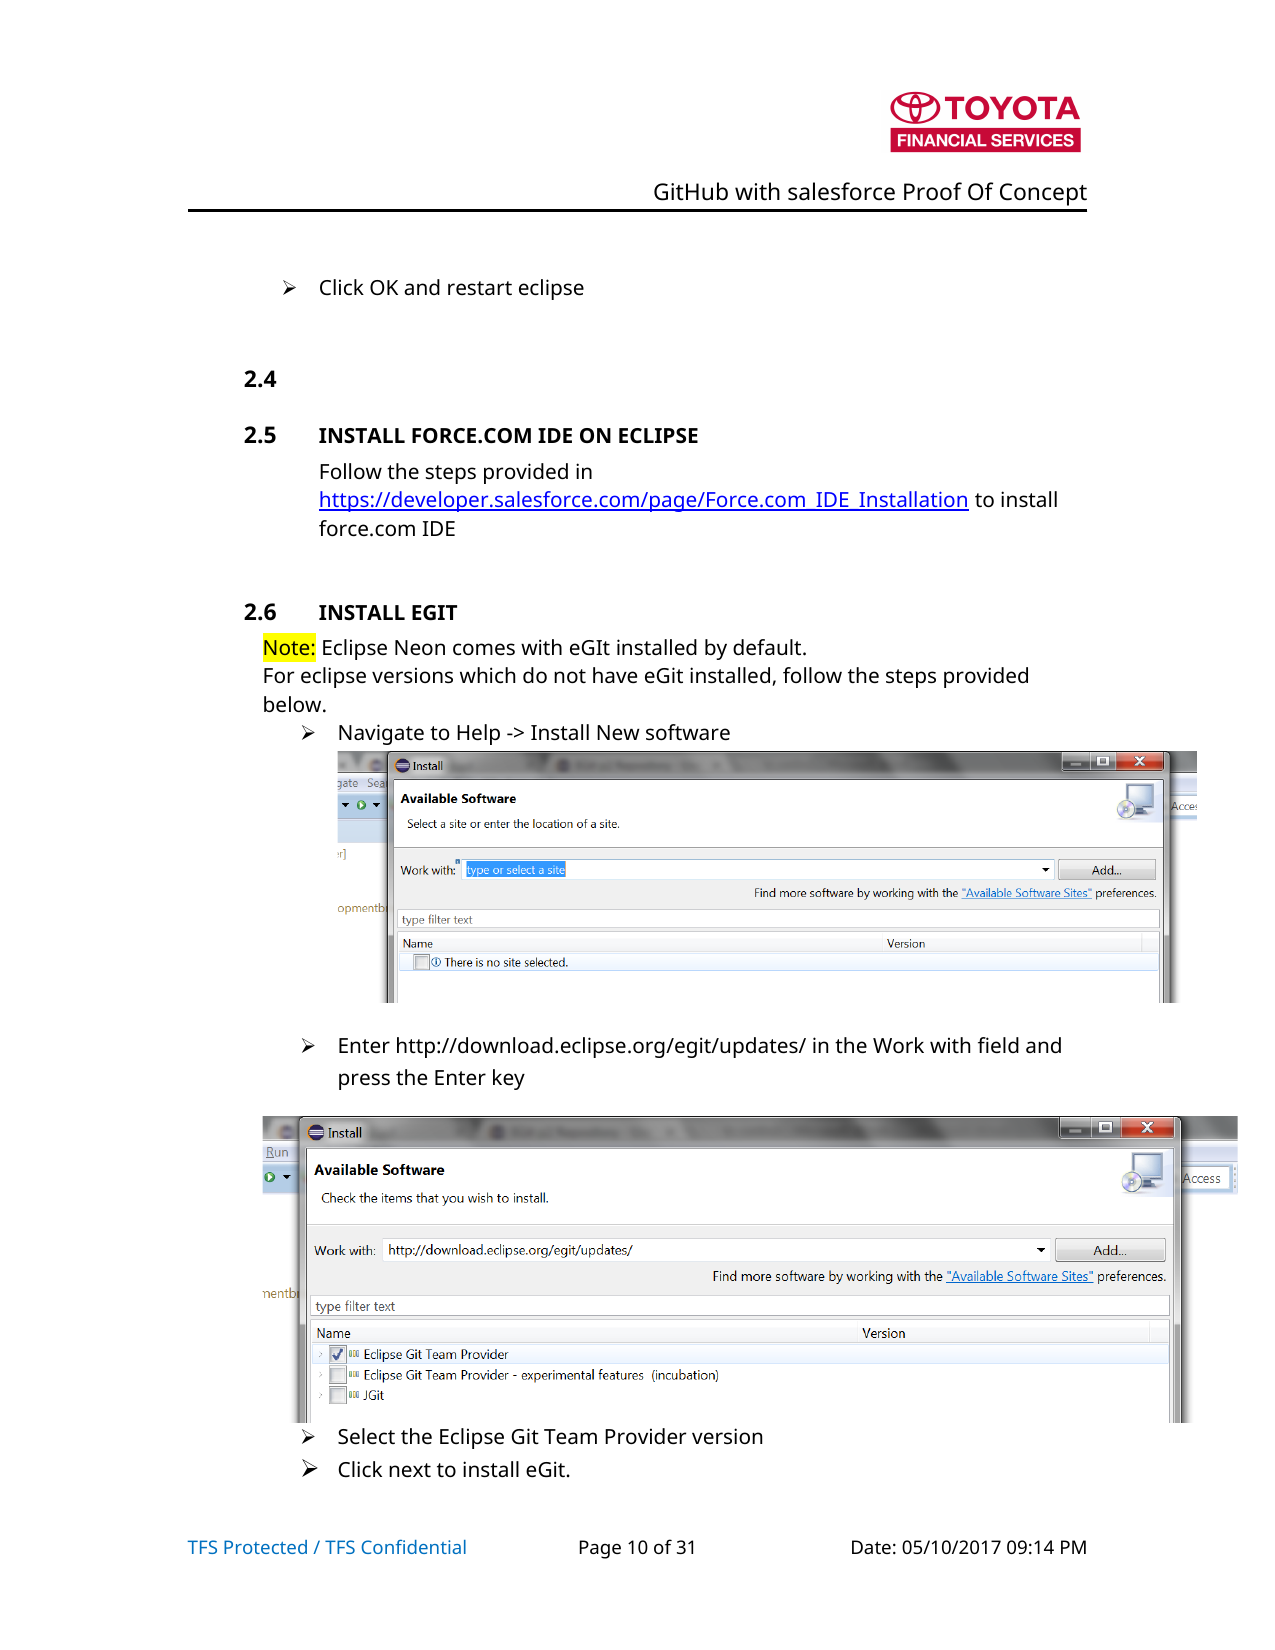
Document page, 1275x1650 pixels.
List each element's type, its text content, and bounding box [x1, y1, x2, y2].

subtitle Install eGIT [244, 596, 1087, 627]
subtitle Install force.com IDE on eclipse [244, 419, 1087, 451]
text For eclipse versions which do not have eGit installed, follow the steps provided below. [262, 662, 1087, 718]
list Select the Eclipse Git Team Provider version [300, 1423, 1087, 1451]
list Navigate to Help -> Install New software [300, 718, 1087, 747]
picture [881, 90, 1090, 153]
picture [262, 1116, 1238, 1423]
text Note: Eclipse Neon comes with eGIt installed by default. [316, 633, 1087, 662]
list Click OK and restart eclipse [281, 273, 1087, 301]
list Enter http://download.eclipse.org/egit/updates/ in the Work with field and press the Enter key [300, 1031, 1087, 1092]
list Click next to install eGit. [300, 1455, 1087, 1483]
text Follow the steps provided in https://developer.salesforce.com/page/Force.com_IDE_Installation to install force.com IDE [319, 457, 1087, 542]
picture [337, 751, 1197, 1003]
